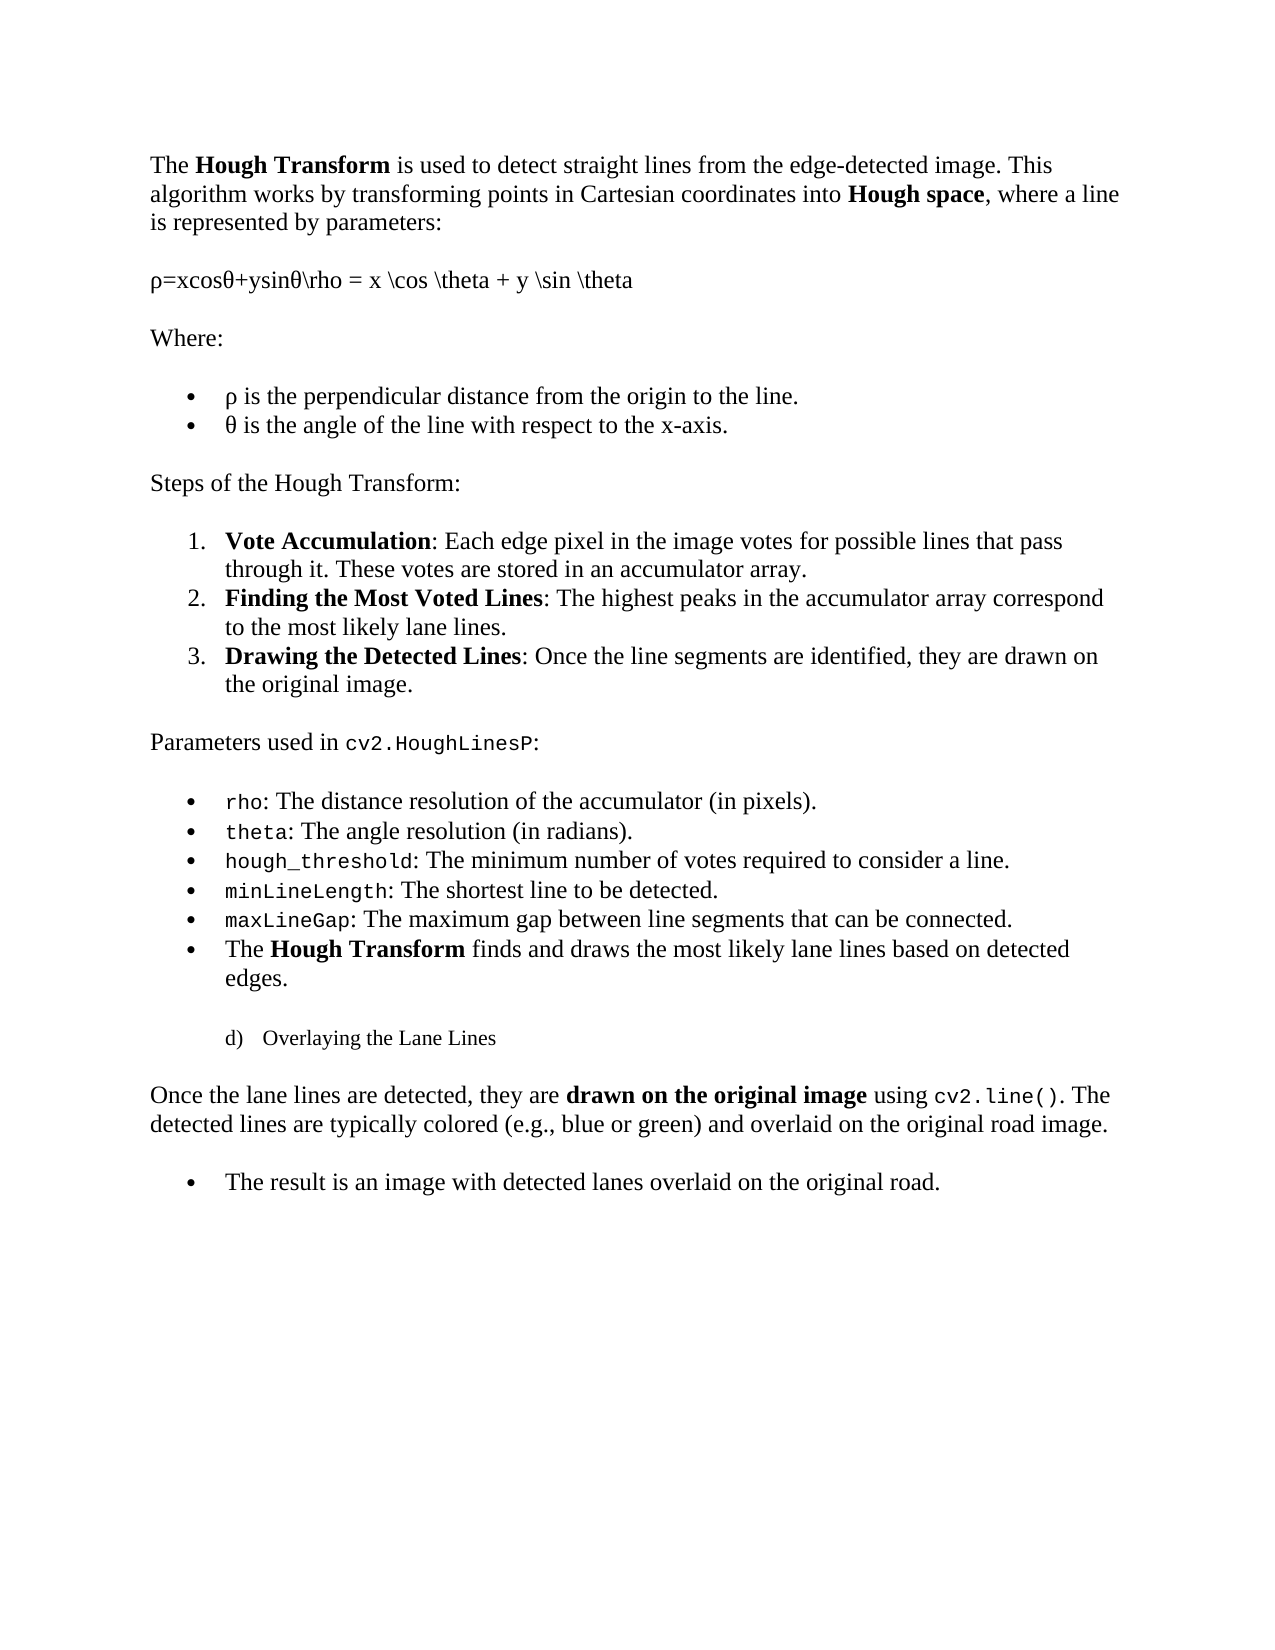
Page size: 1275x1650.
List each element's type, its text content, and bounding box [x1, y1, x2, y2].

text The Hough Transform is used to detect straight lines from the edge-detected image. This algorithm works by transforming points in Cartesian coordinates into Hough space, where a line is represented by parameters: [150, 150, 1125, 236]
list Overlaying the Lane Lines [225, 1021, 1125, 1051]
list theta: The angle resolution (in radians). [187, 816, 1125, 845]
list θ is the angle of the line with respect to the x-axis. [187, 410, 1125, 439]
text Where: [150, 323, 1125, 352]
list The Hough Transform finds and draws the most likely lane lines based on detected edges. [187, 934, 1125, 992]
text Once the lane lines are detected, they are drawn on the original image using cv2.line(). The detected lines are typically colored (e.g., blue or green) and overlaid on the original road image. [150, 1080, 1125, 1138]
list maxLineGap: The maximum gap between line segments that can be connected. [187, 904, 1125, 934]
list Finding the Most Voted Lines: The highest peaks in the accumulator array correspond to the most likely lane lines. [187, 583, 1125, 641]
list minLineLength: The shortest line to be detected. [187, 875, 1125, 904]
list Drawing the Detected Lines: Once the line segments are identified, they are drawn on the original image. [187, 641, 1125, 698]
list ρ is the perpendicular distance from the origin to the line. [187, 381, 1125, 410]
text ρ=xcos⁡θ+ysin⁡θ\rho = x \cos \theta + y \sin \theta [150, 265, 1125, 294]
list Vote Accumulation: Each edge pixel in the image votes for possible lines that pass through it. These votes are stored in an accumulator array. [187, 526, 1125, 583]
list The result is an image with detected lanes overlaid on the original road. [187, 1167, 1125, 1196]
text Parameters used in cv2.HoughLinesP: [150, 727, 1125, 757]
text Steps of the Hough Transform: [150, 468, 1125, 497]
list rho: The distance resolution of the accumulator (in pixels). [187, 786, 1125, 816]
list hough_threshold: The minimum number of votes required to consider a line. [187, 845, 1125, 875]
